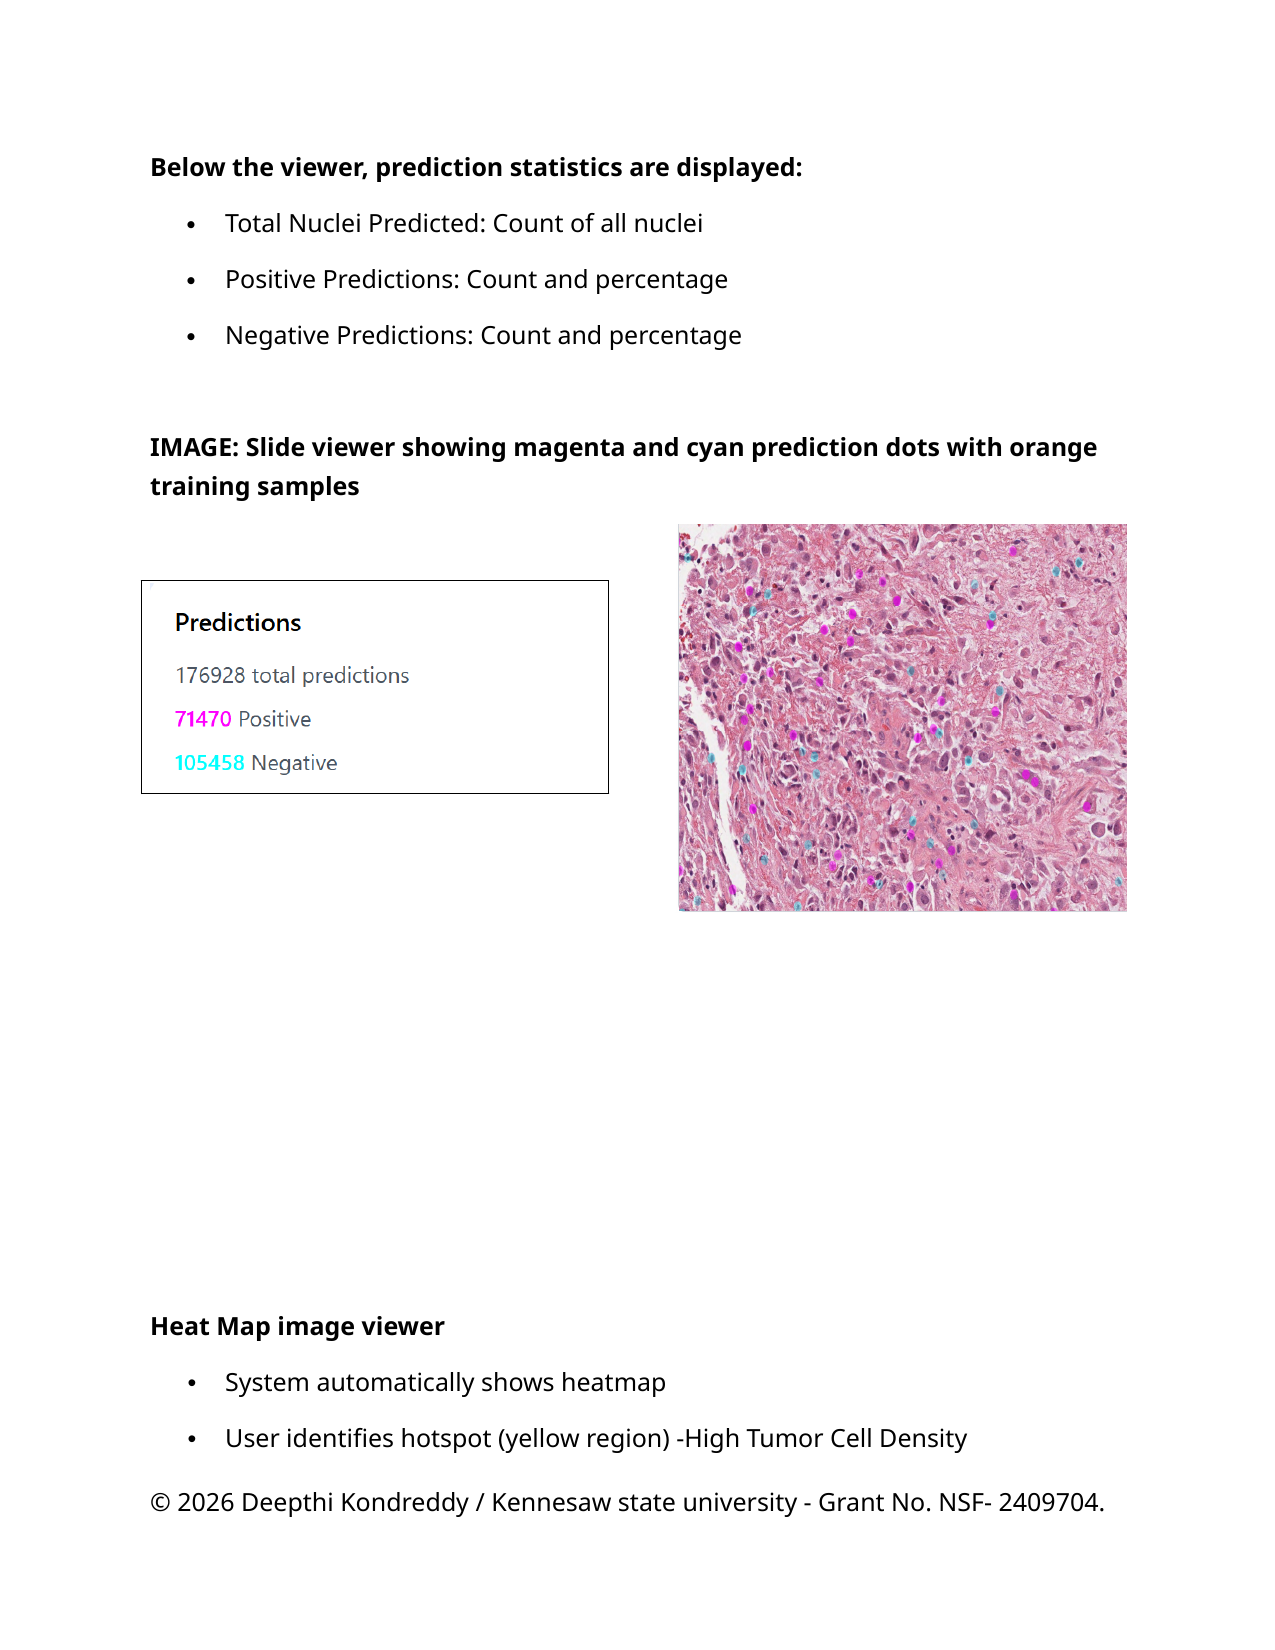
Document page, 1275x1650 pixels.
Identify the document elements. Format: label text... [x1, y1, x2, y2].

text Heat Map image viewer [150, 1269, 1125, 1343]
picture [675, 524, 1127, 913]
list Total Nuclei Predicted: Count of all nuclei [187, 206, 1125, 240]
text Below the viewer, prediction statistics are displayed: [150, 150, 1125, 184]
text IMAGE: Slide viewer showing magenta and cyan prediction dots with orange training samples [150, 429, 1125, 502]
list Negative Predictions: Count and percentage [187, 317, 1125, 352]
list System automatically shows heatmap [187, 1364, 1125, 1398]
list Positive Predictions: Count and percentage [187, 262, 1125, 296]
list User identifies hotspot (yellow region) -High Tumor Cell Density [187, 1420, 1125, 1454]
picture [150, 583, 575, 791]
